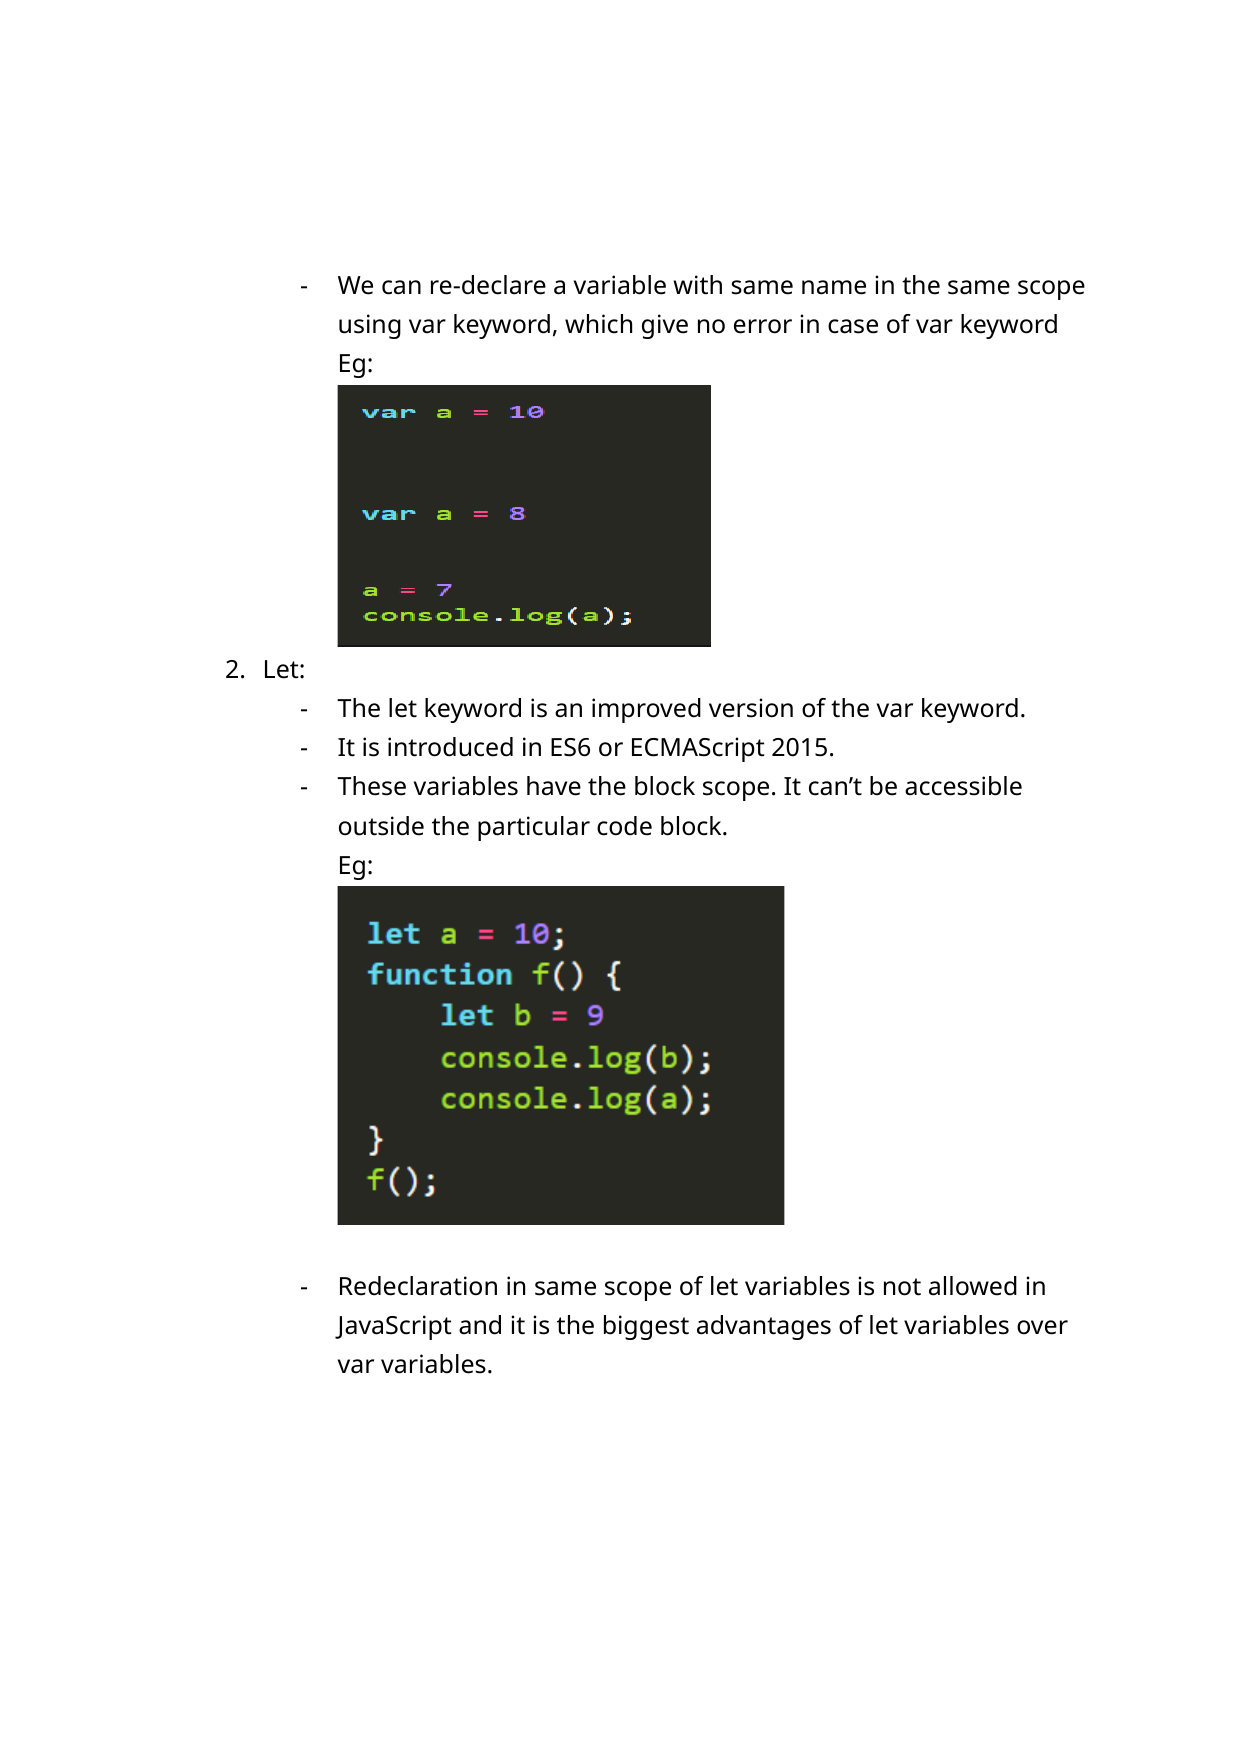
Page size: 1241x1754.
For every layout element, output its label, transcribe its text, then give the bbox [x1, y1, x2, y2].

list The let keyword is an improved version of the var keyword. [300, 691, 1090, 725]
list Eg: [337, 346, 1090, 380]
list It is introduced in ES6 or ECMAScript 2015. [300, 730, 1090, 764]
list Eg: [337, 847, 1090, 881]
list Redeclaration in same scope of let variables is not allowed in JavaScript and it is the biggest advantages of let variables over var variables. [300, 1268, 1090, 1381]
list Let: [225, 652, 1090, 686]
list We can re-declare a variable with same name in the same scope using var keyword, which give no error in case of var keyword [300, 267, 1090, 341]
list These variables have the block scope. It can’t be accessible outside the particular code block. [300, 769, 1090, 842]
picture [337, 886, 785, 1225]
picture [337, 385, 711, 647]
